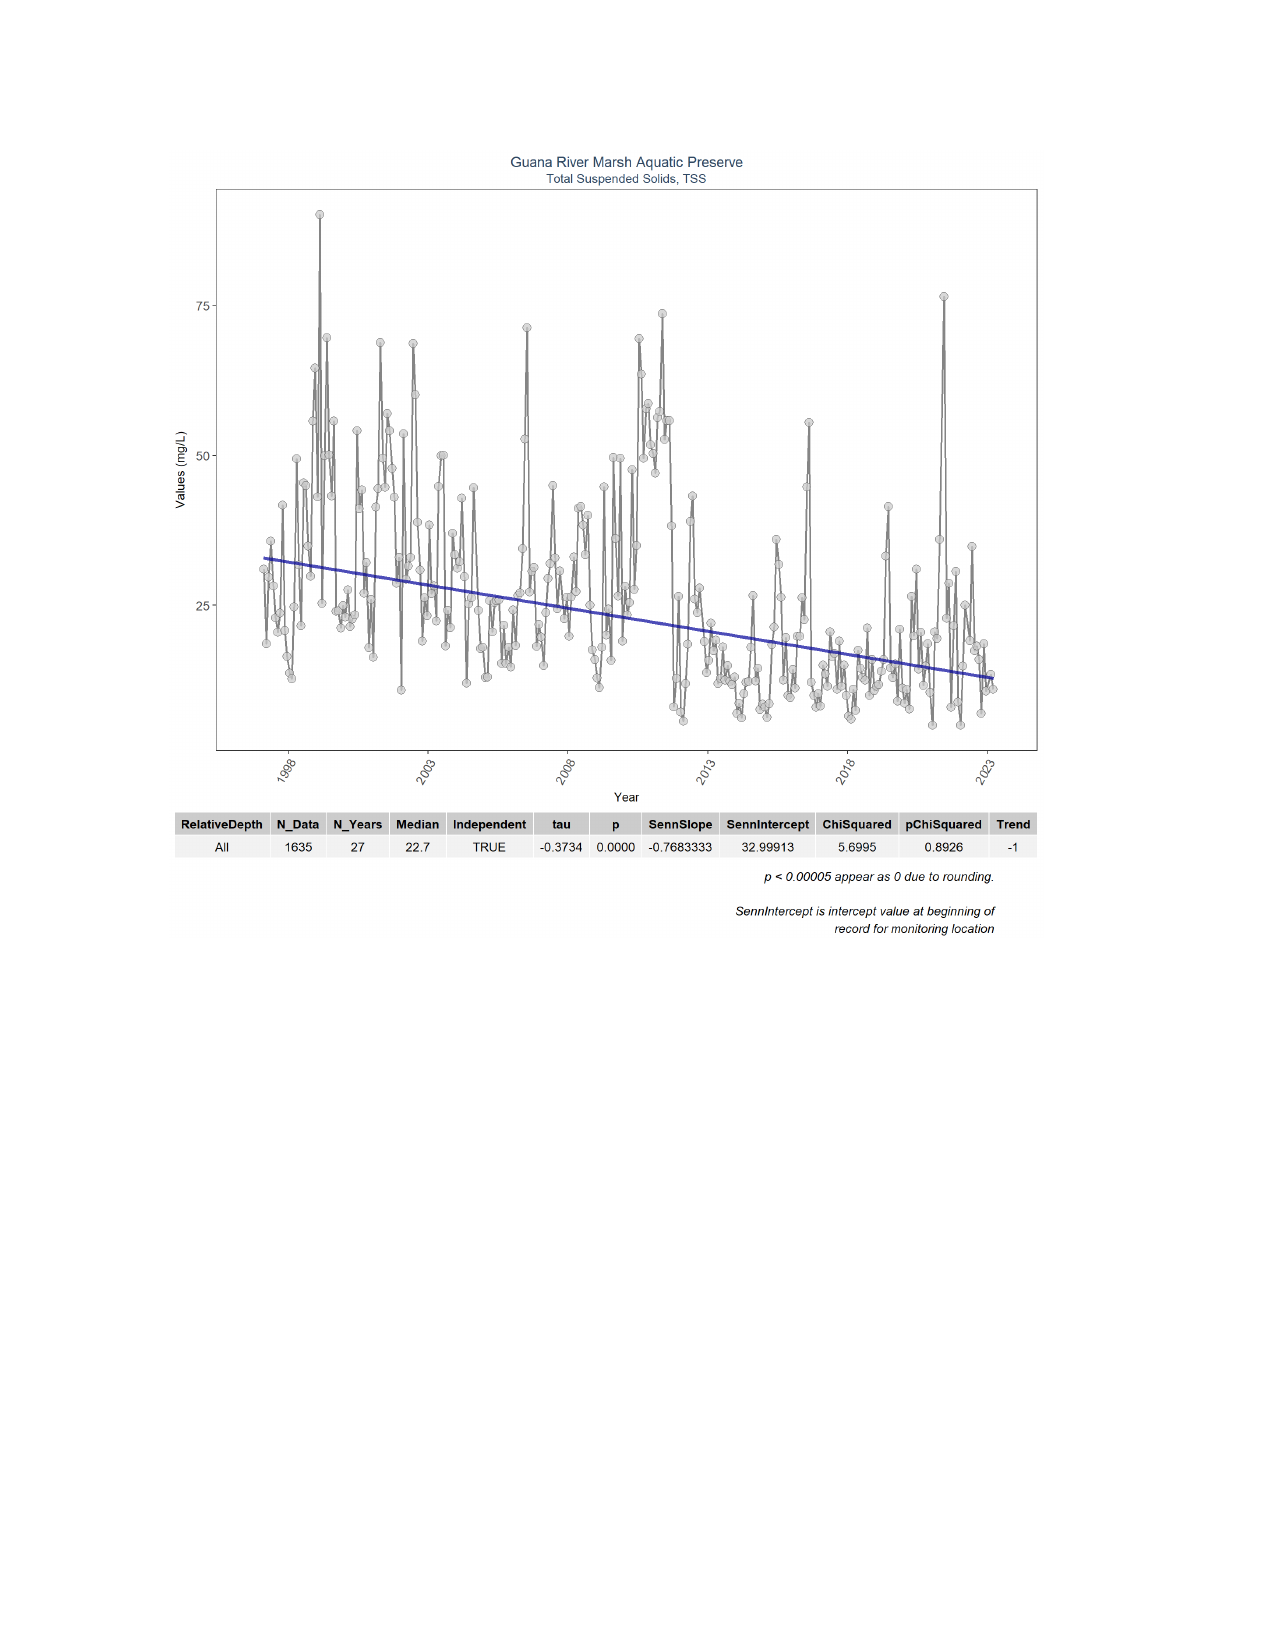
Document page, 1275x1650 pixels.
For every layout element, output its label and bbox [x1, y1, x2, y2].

picture [168, 150, 1044, 938]
